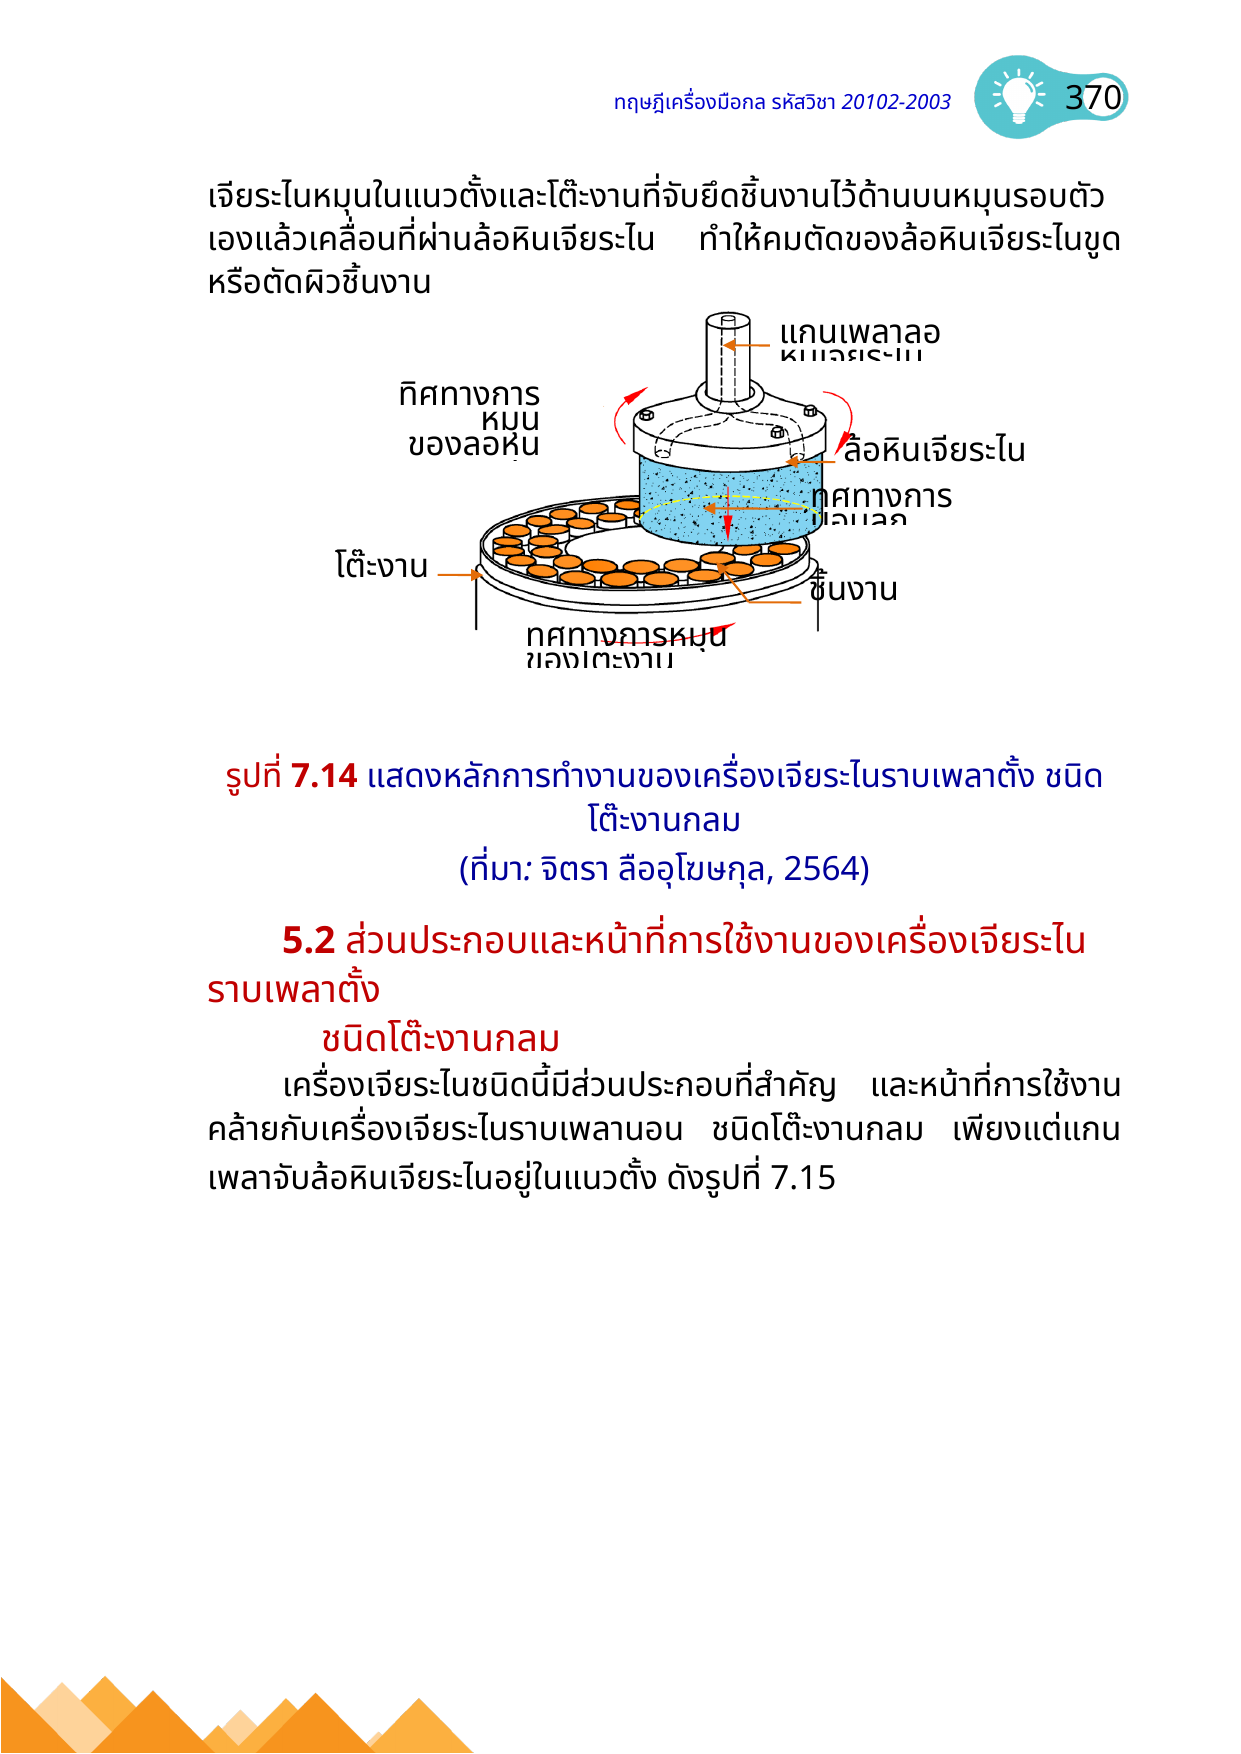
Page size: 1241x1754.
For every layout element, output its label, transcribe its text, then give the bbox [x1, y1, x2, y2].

text รูปที่ 7.14 แสดงหลักการทำงานของเครื่องเจียระไนราบเพลาตั้ง ชนิดโต๊ะงานกลม [207, 752, 1122, 844]
picture [551, 630, 560, 644]
picture [674, 635, 682, 644]
picture [1, 1555, 1240, 1753]
picture [472, 307, 857, 644]
text ชนิดโต๊ะงานกลม [207, 1018, 1122, 1067]
picture [531, 630, 540, 644]
picture [572, 630, 581, 644]
text (ที่มา: จิตรา ลืออุโฆษกุล, 2564) [207, 844, 1122, 894]
picture [623, 630, 632, 644]
text 5.2 ส่วนประกอบและหน้าที่การใช้งานของเครื่องเจียระไนราบเพลาตั้ง [207, 914, 1122, 1018]
text เครื่องเจียระไนชนิดนี้มีส่วนประกอบที่สำคัญ และหน้าที่การใช้งานคล้ายกับเครื่องเจียระไนราบเพลานอน ชนิดโต๊ะงานกลม เพียงแต่แกนเพลาจับล้อหินเจียระไนอยู่ในแนวตั้ง ดังรูปที่ 7.15 [207, 1067, 1122, 1203]
picture [228, 22, 1164, 146]
